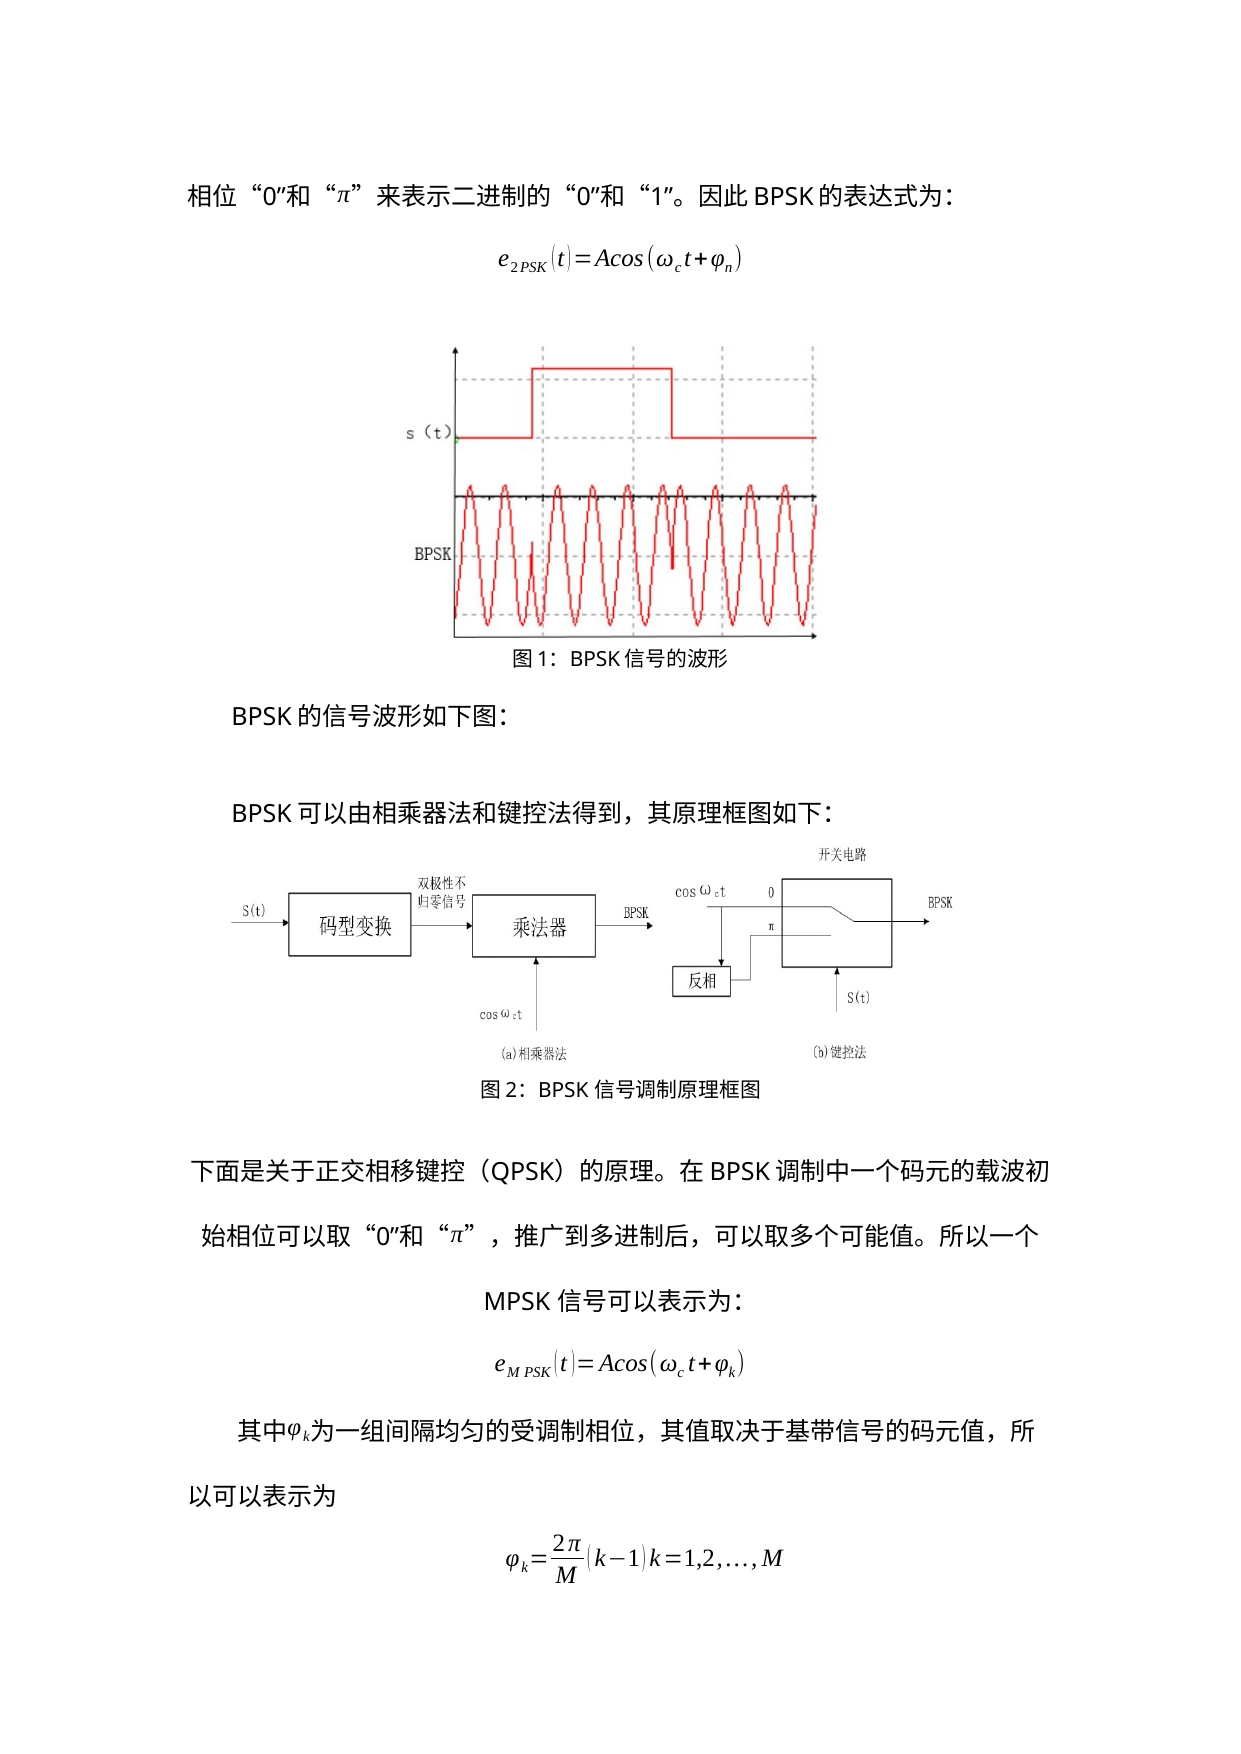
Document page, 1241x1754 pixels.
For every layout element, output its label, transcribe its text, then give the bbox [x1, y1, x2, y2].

text 相位“0”和“”来表示二进制的“0”和“1”。因此BPSK的表达式为： [187, 162, 1053, 227]
picture [231, 844, 955, 1063]
text BPSK可以由相乘器法和键控法得到，其原理框图如下： [187, 779, 1053, 844]
text 其中为一组间隔均匀的受调制相位，其值取决于基带信号的码元值，所以可以表示为 [187, 1397, 1053, 1527]
text 下面是关于正交相移键控（QPSK）的原理。在BPSK调制中一个码元的载波初始相位可以取“0”和“”，推广到多进制后，可以取多个可能值。所以一个 MPSK 信号可以表示为： [187, 1137, 1053, 1397]
picture [401, 334, 830, 645]
text 图 2：BPSK 信号调制原理框图 [187, 1072, 1053, 1104]
